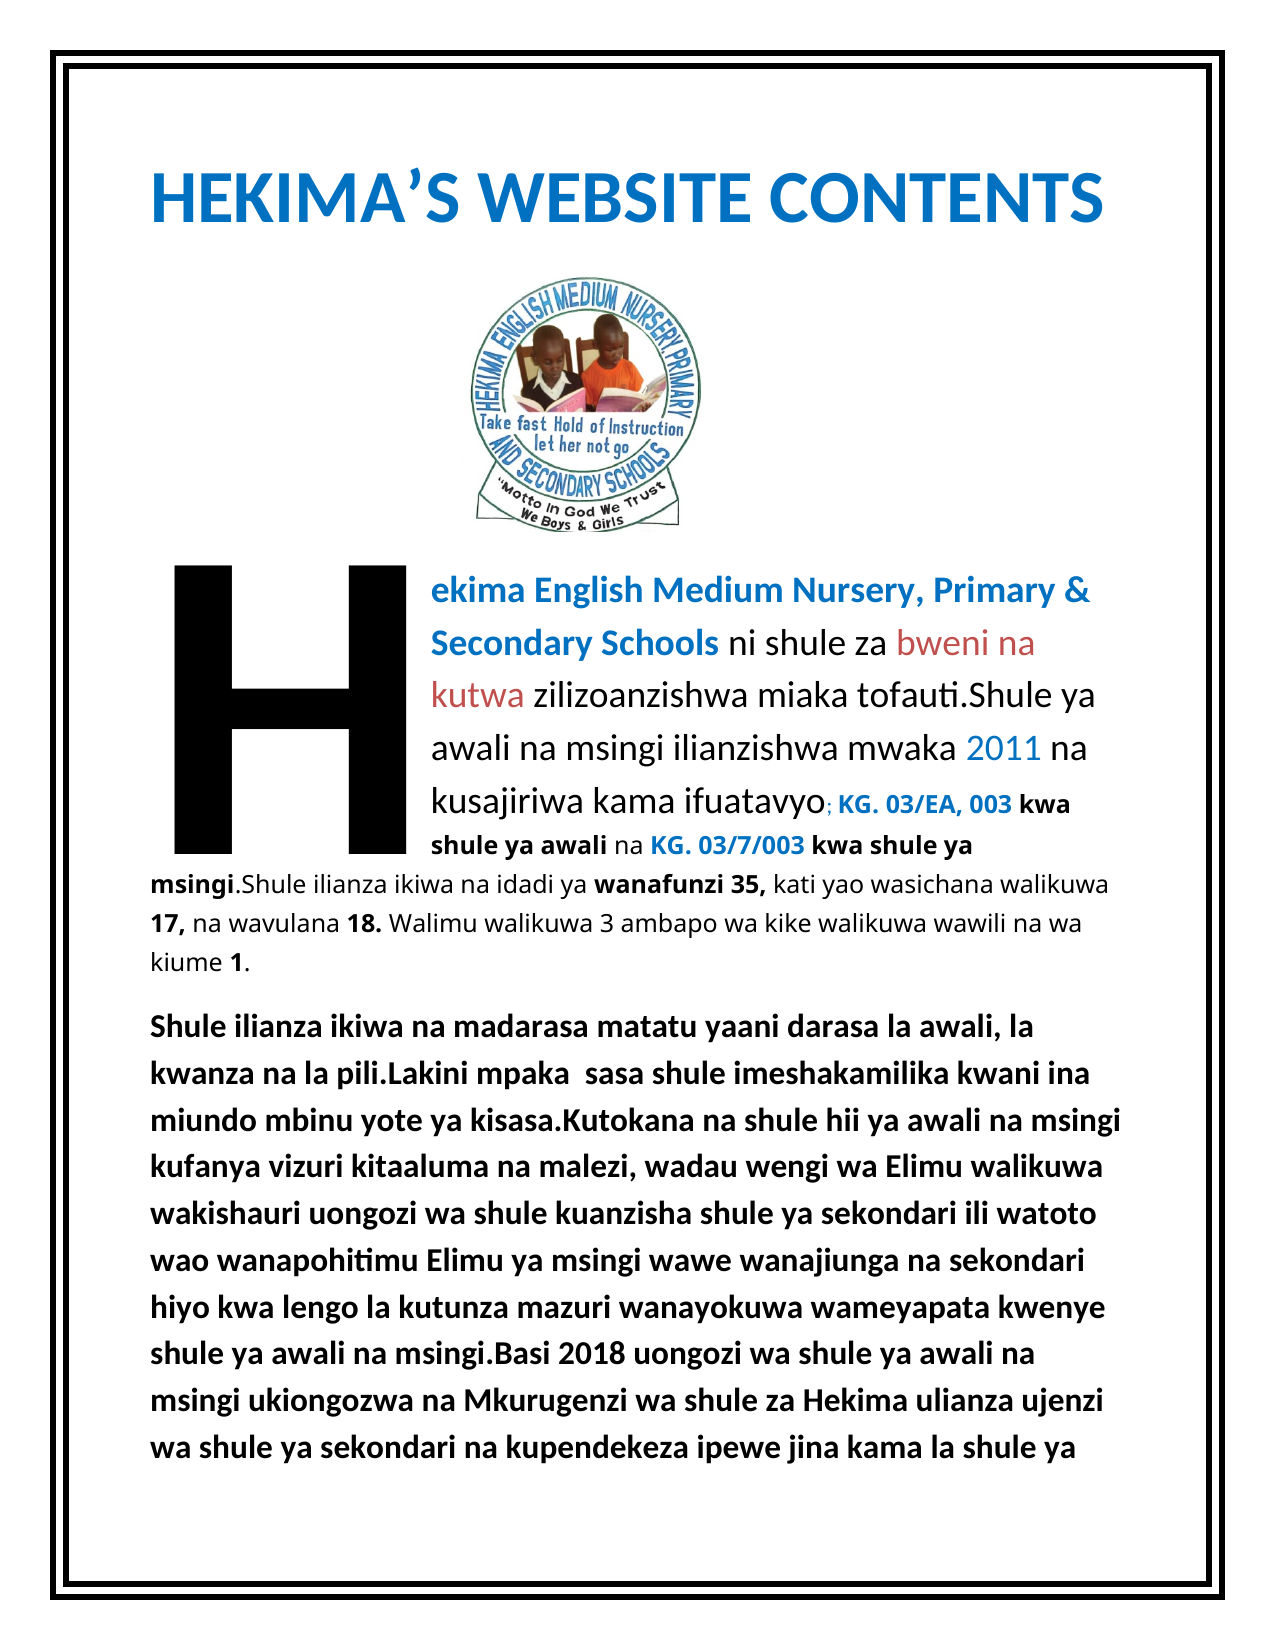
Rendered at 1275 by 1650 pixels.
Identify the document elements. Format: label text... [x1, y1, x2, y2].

text HEKIMA’S WEBSITE CONTENTS [150, 150, 1125, 242]
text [150, 1005, 1125, 1467]
text ekima English Medium Nursery, Primary & Secondary Schools ni shule za bweni na kutwa zilizoanzishwa miaka tofauti.Shule ya awali na msingi ilianzishwa mwaka 2011 na kusajiriwa kama ifuatavyo; KG. 03/EA, 003 kwa shule ya awali na KG. 03/7/003 kwa shule ya msingi.Shule ilianza ikiwa na idadi ya wanafunzi 35, kati yao wasichana walikuwa 17, na wavulana 18. Walimu walikuwa 3 ambapo wa kike walikuwa wawili na wa kiume 1. [150, 566, 1125, 979]
picture [455, 276, 711, 532]
